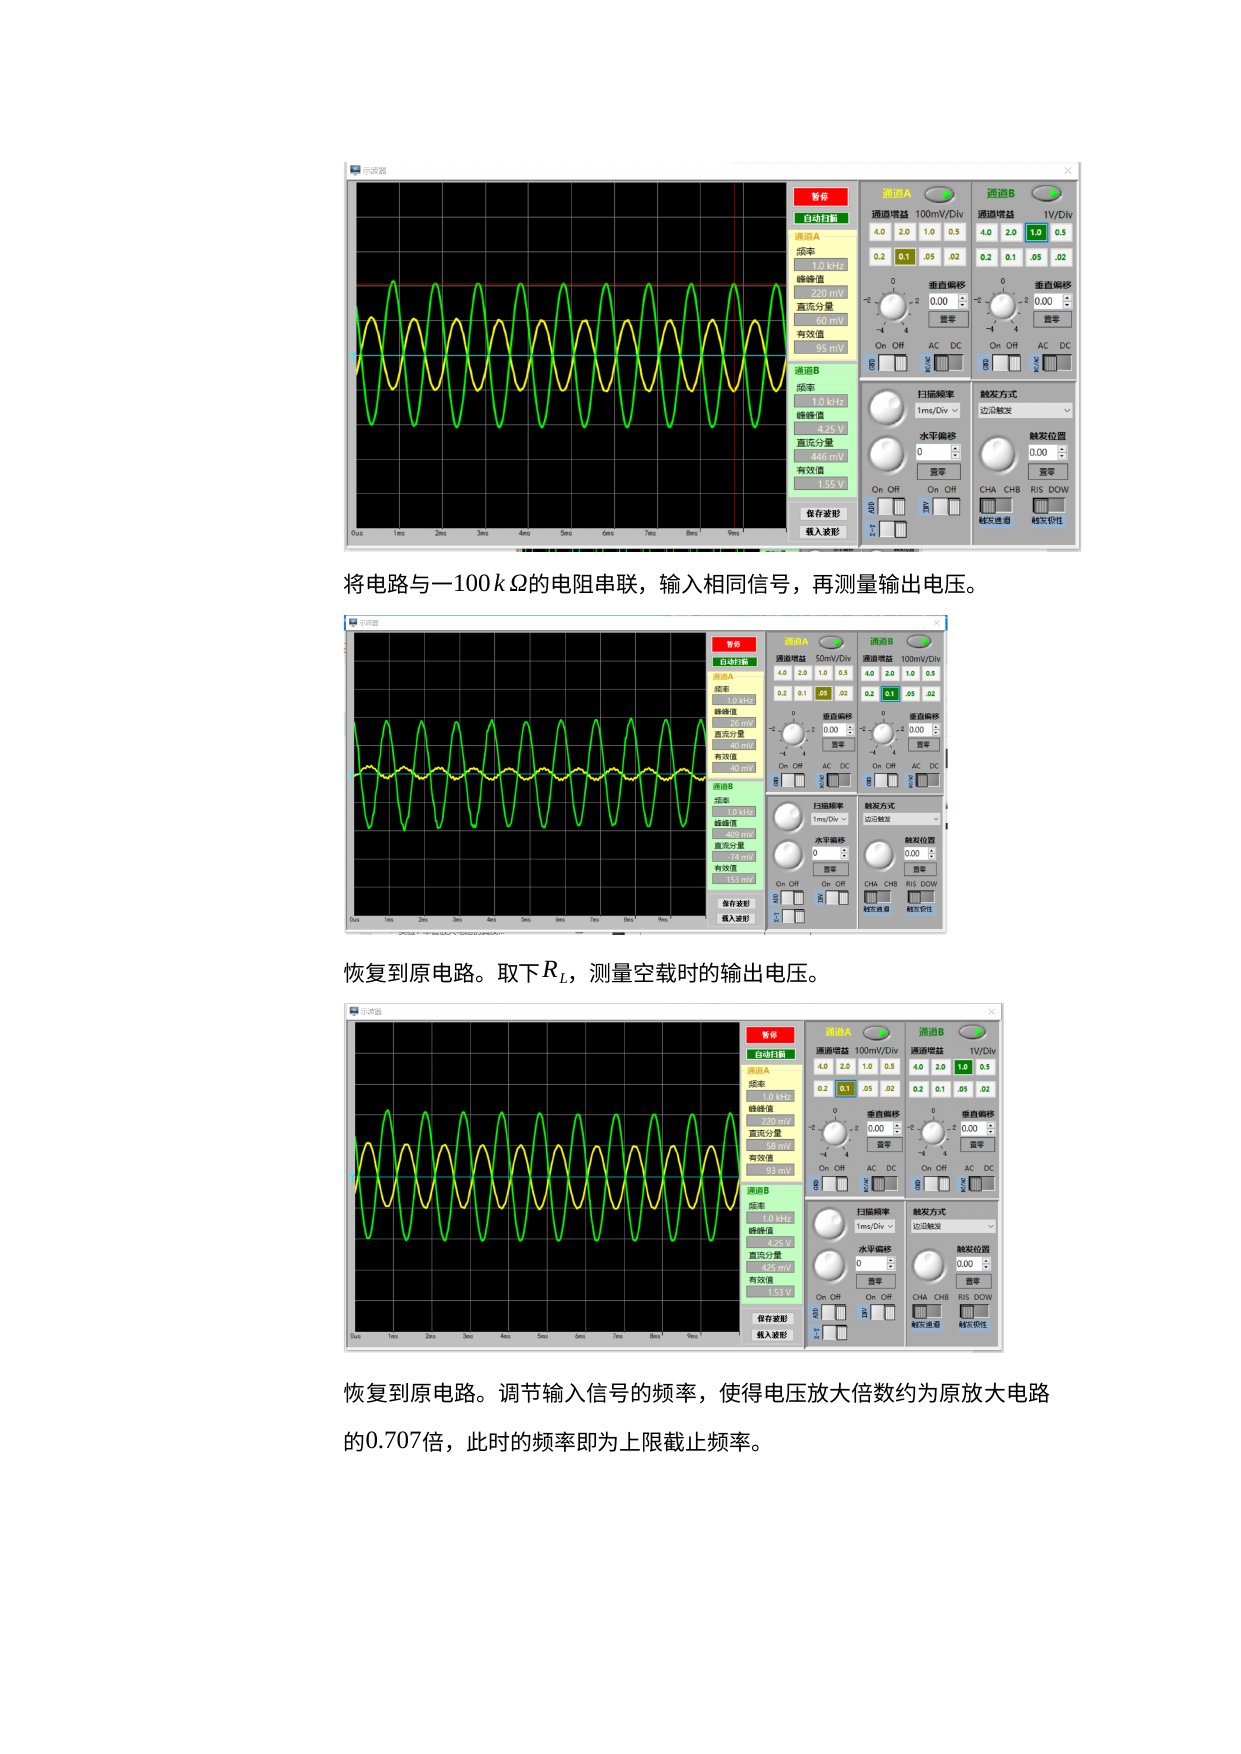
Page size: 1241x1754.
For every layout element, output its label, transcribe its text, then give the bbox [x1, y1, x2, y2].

list 将电路与一的电阻串联，输入相同信号，再测量输出电压。 [344, 567, 1053, 599]
picture [343, 162, 1082, 552]
picture [343, 615, 948, 935]
picture [343, 1003, 1004, 1353]
list 恢复到原电路。取下，测量空载时的输出电压。 [344, 955, 1053, 988]
list 恢复到原电路。调节输入信号的频率，使得电压放大倍数约为原放大电路的倍，此时的频率即为上限截止频率。 [344, 1376, 1053, 1457]
